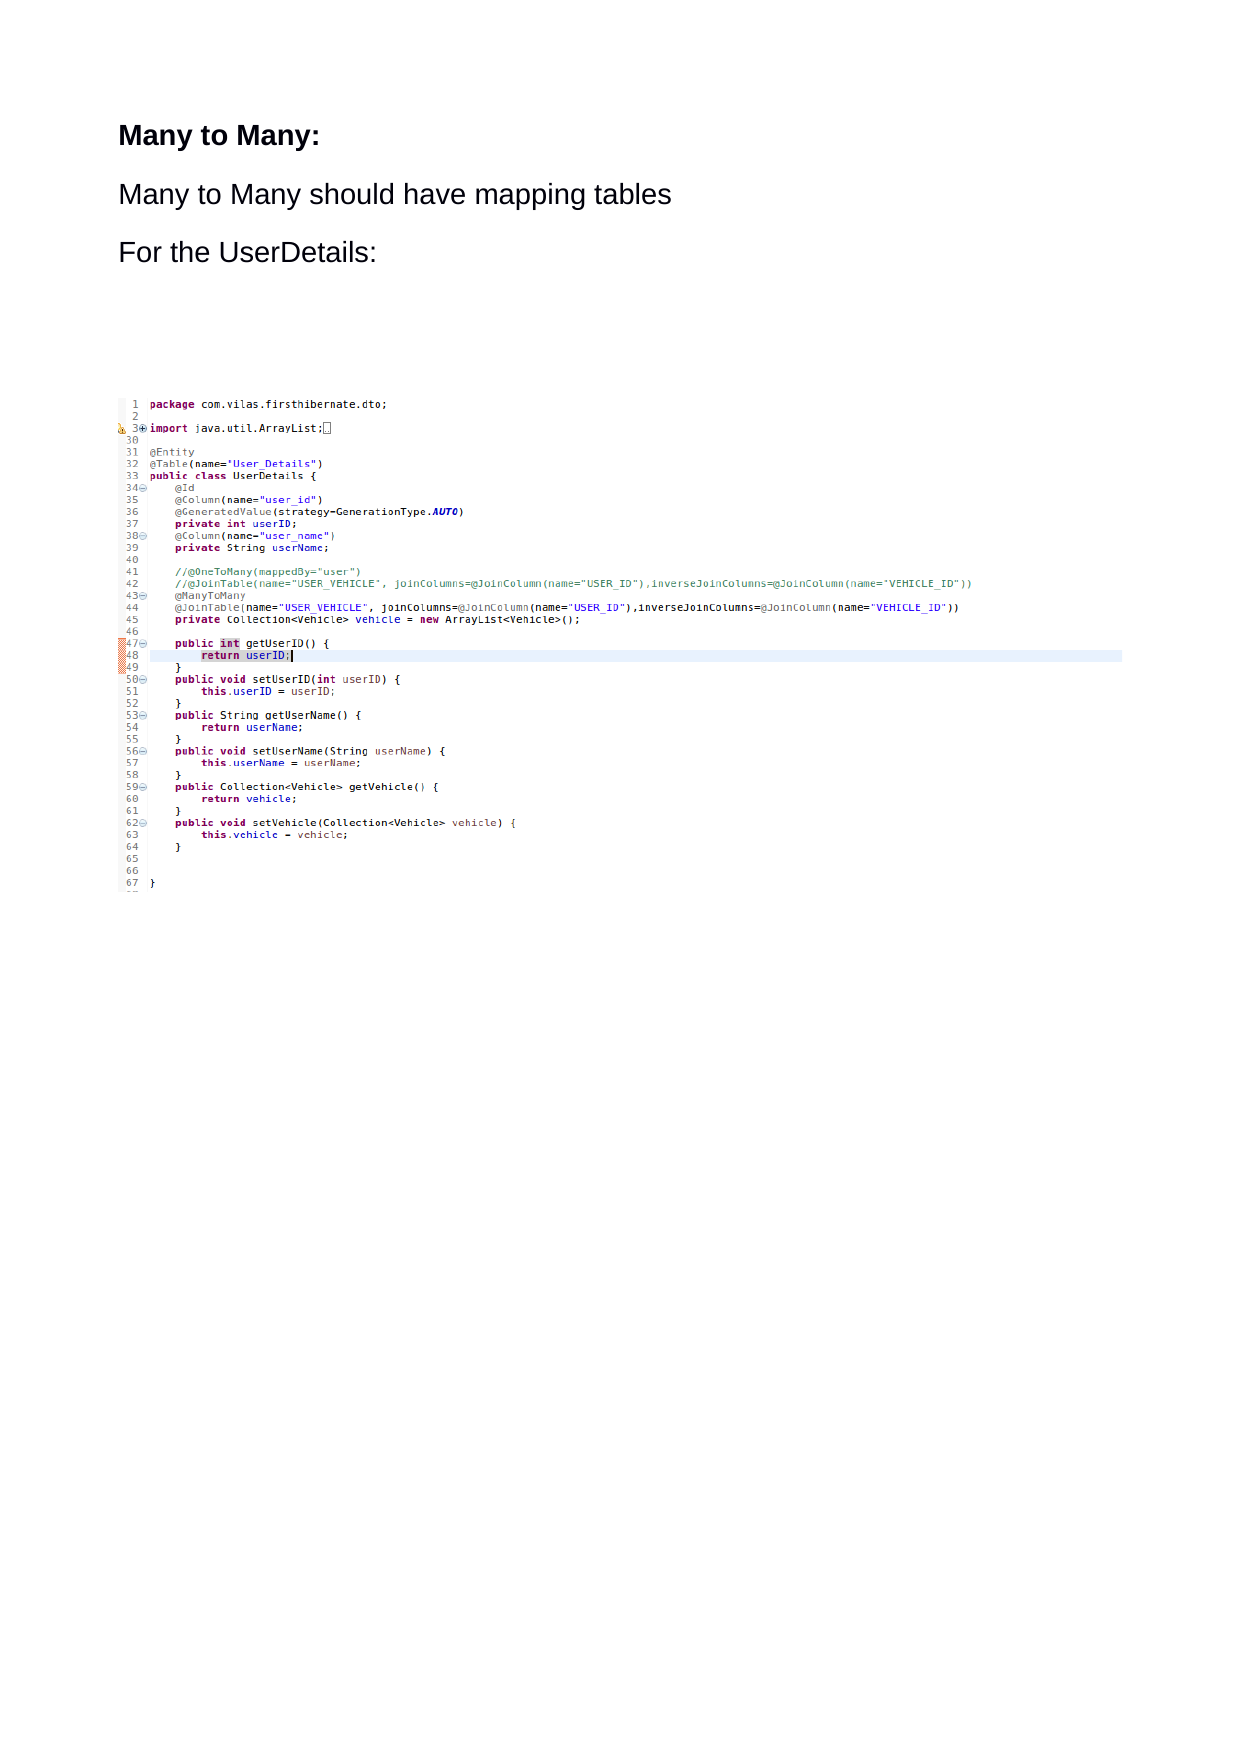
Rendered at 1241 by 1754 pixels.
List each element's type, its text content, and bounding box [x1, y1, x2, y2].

picture [118, 398, 1123, 892]
subtitle For the UserDetails: [118, 235, 1122, 269]
subtitle Many to Many: [118, 118, 1122, 152]
subtitle Many to Many should have mapping tables [118, 177, 1122, 210]
